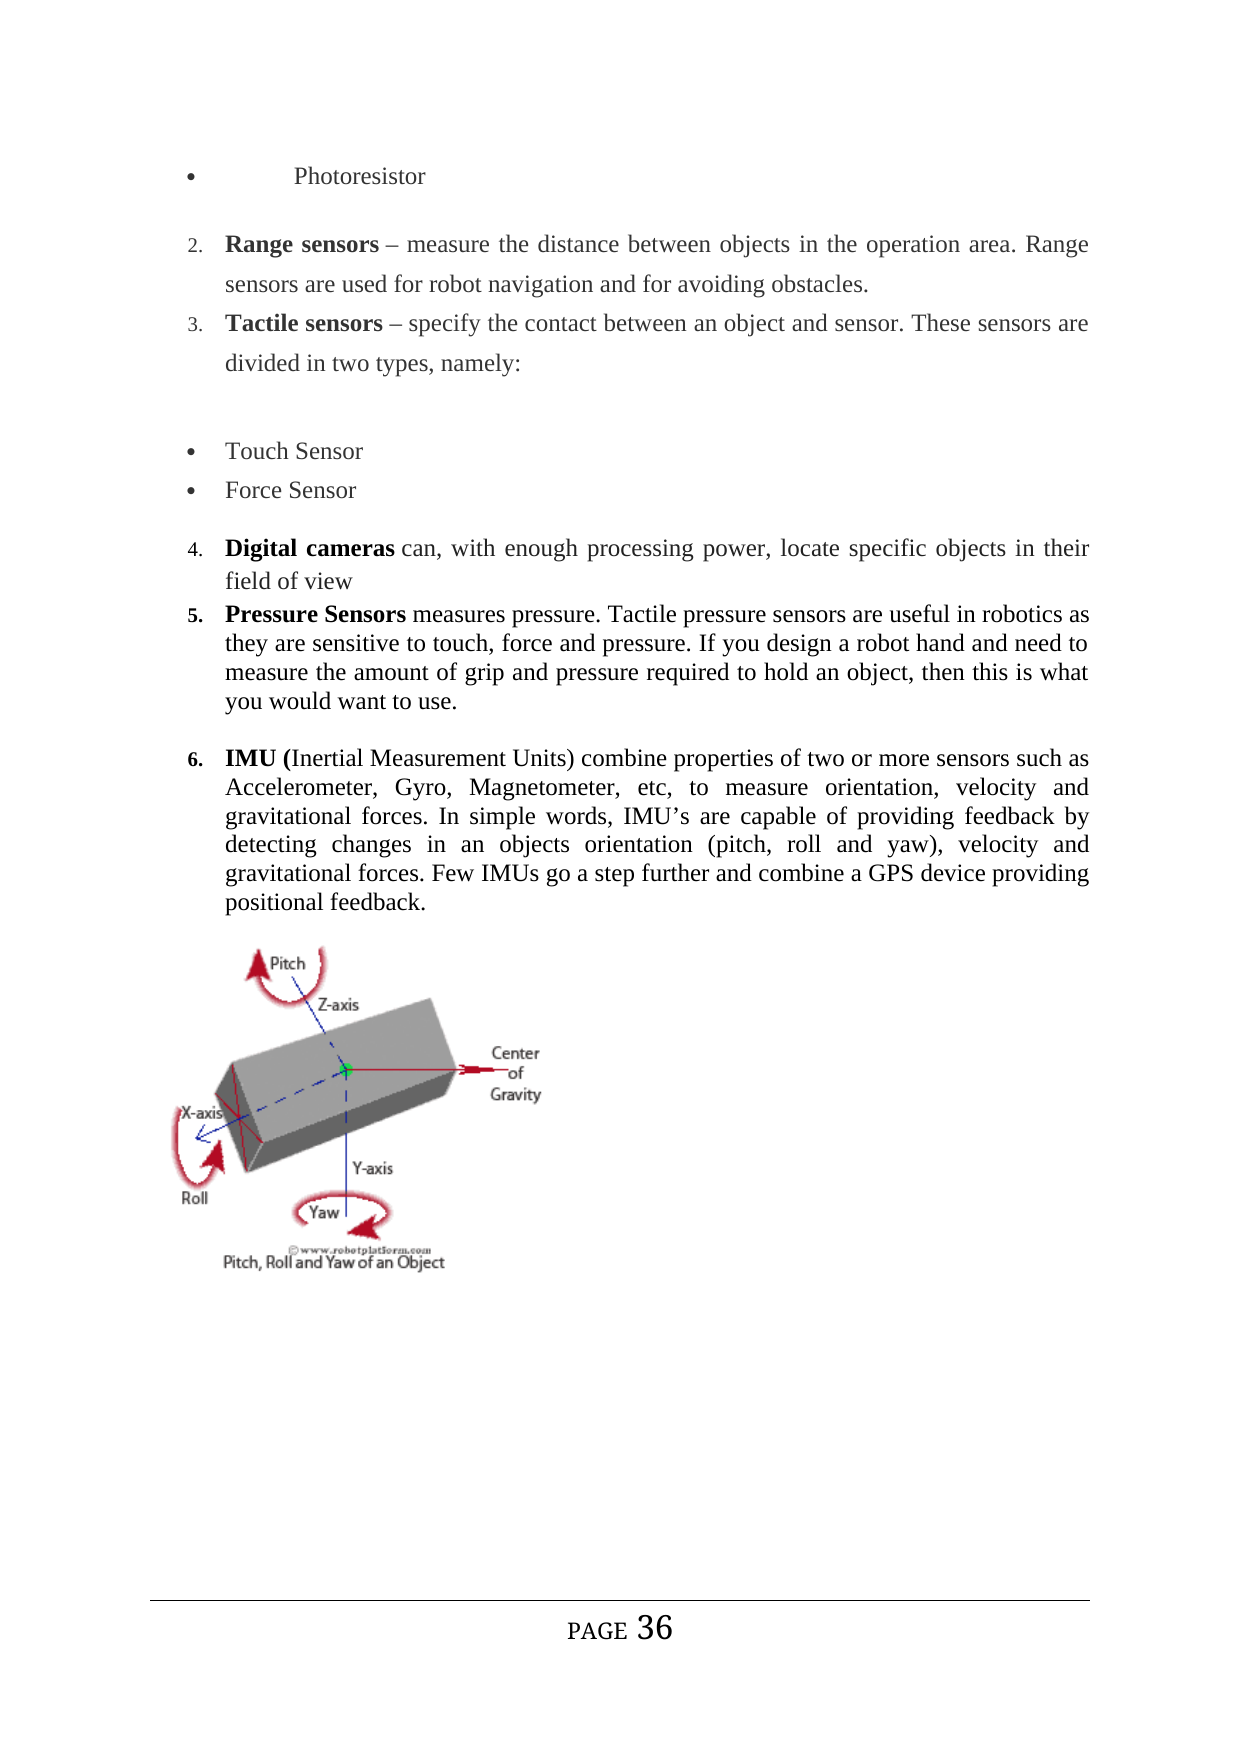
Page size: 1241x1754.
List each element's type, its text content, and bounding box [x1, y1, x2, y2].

list IMU (Inertial Measurement Units) combine properties of two or more sensors such as Accelerometer, Gyro, Magnetometer, etc, to measure orientation, velocity and gravitational forces. In simple words, IMU’s are capable of providing feedback by detecting changes in an objects orientation (pitch, roll and yaw), velocity and gravitational forces. Few IMUs go a step further and combine a GPS device providing positional feedback. [187, 743, 1090, 916]
list Digital cameras can, with enough processing power, locate specific objects in their field of view [187, 533, 1090, 595]
list Pressure Sensors measures pressure. Tactile pressure sensors are useful in robotics as they are sensitive to touch, force and pressure. If you design a robot hand and need to measure the amount of grip and pressure required to hold an object, then this is what you would want to use. [187, 599, 1090, 714]
list Range sensors – measure the distance between objects in the operation area. Range sensors are used for robot navigation and for avoiding obstacles. [187, 219, 1090, 298]
list Tactile sensors – specify the contact between an object and sensor. These sensors are divided in two types, namely: [187, 298, 1090, 377]
list Photoresistor [187, 150, 1090, 189]
list Touch Sensor [187, 425, 1090, 465]
picture [150, 945, 547, 1274]
list Force Sensor [187, 465, 1090, 504]
